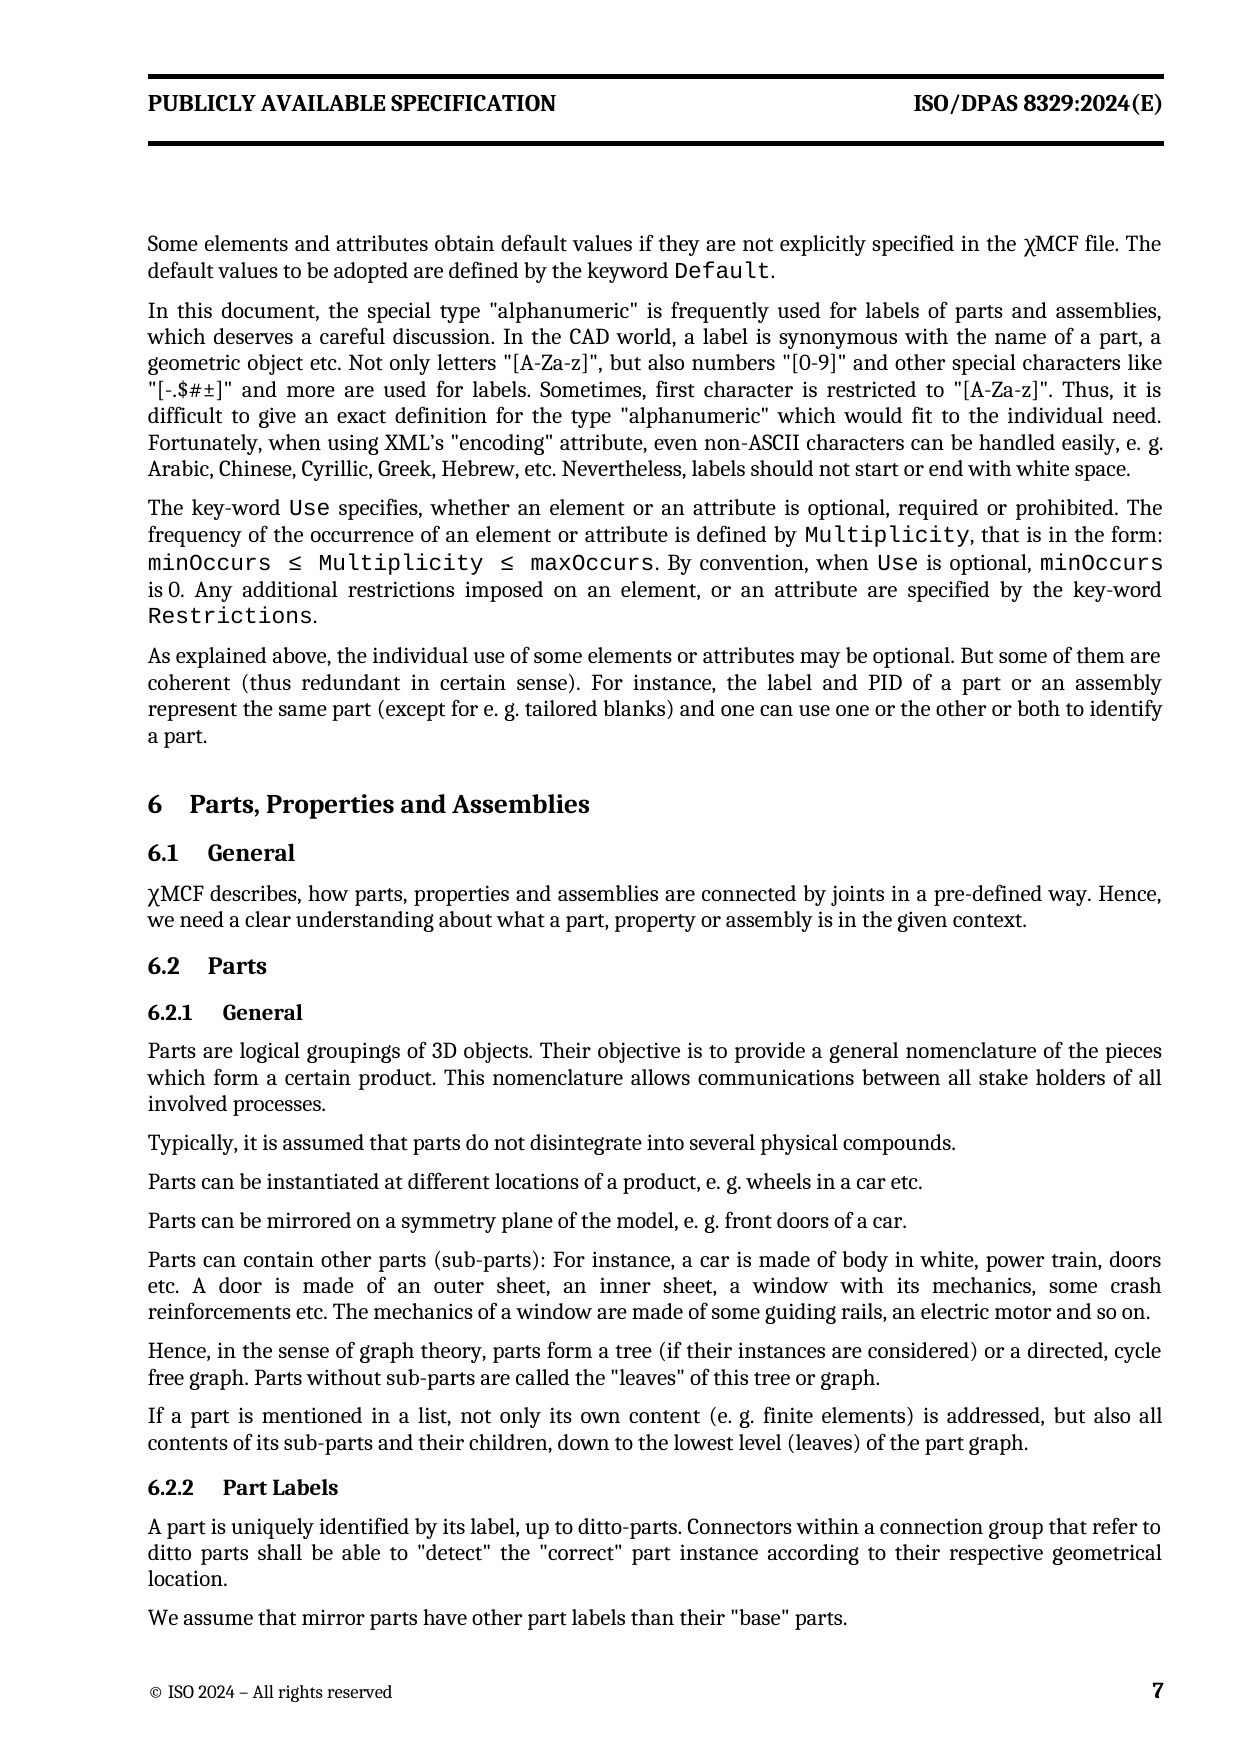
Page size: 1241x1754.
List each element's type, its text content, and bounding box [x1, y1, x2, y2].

text Parts can be instantiated at different locations of a product, e. g. wheels in a car etc. [148, 1169, 1163, 1195]
text If a part is mentioned in a list, not only its own content (e. g. finite elements) is addressed, but also all contents of its sub-parts and their children, down to the lowest level (leaves) of the part graph. [148, 1403, 1163, 1456]
text A part is uniquely identified by its label, up to ditto-parts. Connectors within a connection group that refer to ditto parts shall be able to "detect" the "correct" part instance according to their respective geometrical location. [148, 1513, 1163, 1593]
text Hence, in the sense of graph theory, parts form a tree (if their instances are considered) or a directed, cycle free graph. Parts without sub-parts are called the "leaves" of this tree or graph. [148, 1338, 1163, 1391]
subtitle Parts [148, 952, 1163, 981]
text In this document, the special type "alphanumeric" is frequently used for labels of parts and assemblies, which deserves a careful discussion. In the CAD world, a label is synonymous with the name of a part, a geometric object etc. Not only letters "[A-Za-z]", but also numbers "[0-9]" and other special characters like "[-.$#±]" and more are used for labels. Sometimes, first character is restricted to "[A-Za-z]". Thus, it is difficult to give an exact definition for the type "alphanumeric" which would fit to the individual need. Fortunately, when using XML’s "encoding" attribute, even non-ASCII characters can be handled easily, e. g. Arabic, Chinese, Cyrillic, Greek, Hebrew, etc. Nevertheless, labels should not start or end with white space. [148, 297, 1163, 482]
text We assume that mirror parts have other part labels than their "base" parts. [148, 1605, 1163, 1631]
subtitle General [148, 999, 1163, 1026]
text χMCF describes, how parts, properties and assemblies are connected by joints in a pre-defined way. Hence, we need a clear understanding about what a part, property or assembly is in the given context. [148, 881, 1163, 933]
text Parts can be mirrored on a symmetry plane of the model, e. g. front doors of a car. [148, 1208, 1163, 1234]
text Parts are logical groupings of 3D objects. Their objective is to provide a general nomenclature of the pieces which form a certain product. This nomenclature allows communications between all stake holders of all involved processes. [148, 1038, 1163, 1117]
subtitle General [148, 839, 1163, 868]
subtitle Part Labels [148, 1475, 1163, 1501]
text As explained above, the individual use of some elements or attributes may be optional. But some of them are coherent (thus redundant in certain sense). For instance, the label and PID of a part or an assembly represent the same part (except for e. g. tailored blanks) and one can use one or the other or both to identify a part. [148, 643, 1163, 749]
text Typically, it is assumed that parts do not disintegrate into several physical compounds. [148, 1130, 1163, 1156]
text The key-word Use specifies, whether an element or an attribute is optional, required or prohibited. The frequency of the occurrence of an element or attribute is defined by Multiplicity, that is in the form: minOccurs ≤ Multiplicity ≤ maxOccurs. By convention, when Use is optional, minOccurs is 0. Any additional restrictions imposed on an element, or an attribute are specified by the key-word Restrictions. [148, 494, 1163, 631]
text Parts can contain other parts (sub-parts): For instance, a car is made of body in white, power train, doors etc. A door is made of an outer sheet, an inner sheet, a window with its mechanics, some crash reinforcements etc. The mechanics of a window are made of some guiding rails, an electric motor and so on. [148, 1246, 1163, 1326]
text Some elements and attributes obtain default values if they are not explicitly specified in the χMCF file. The default values to be adopted are defined by the keyword Default. [148, 231, 1163, 285]
subtitle Parts, Properties and Assemblies [148, 789, 1163, 821]
